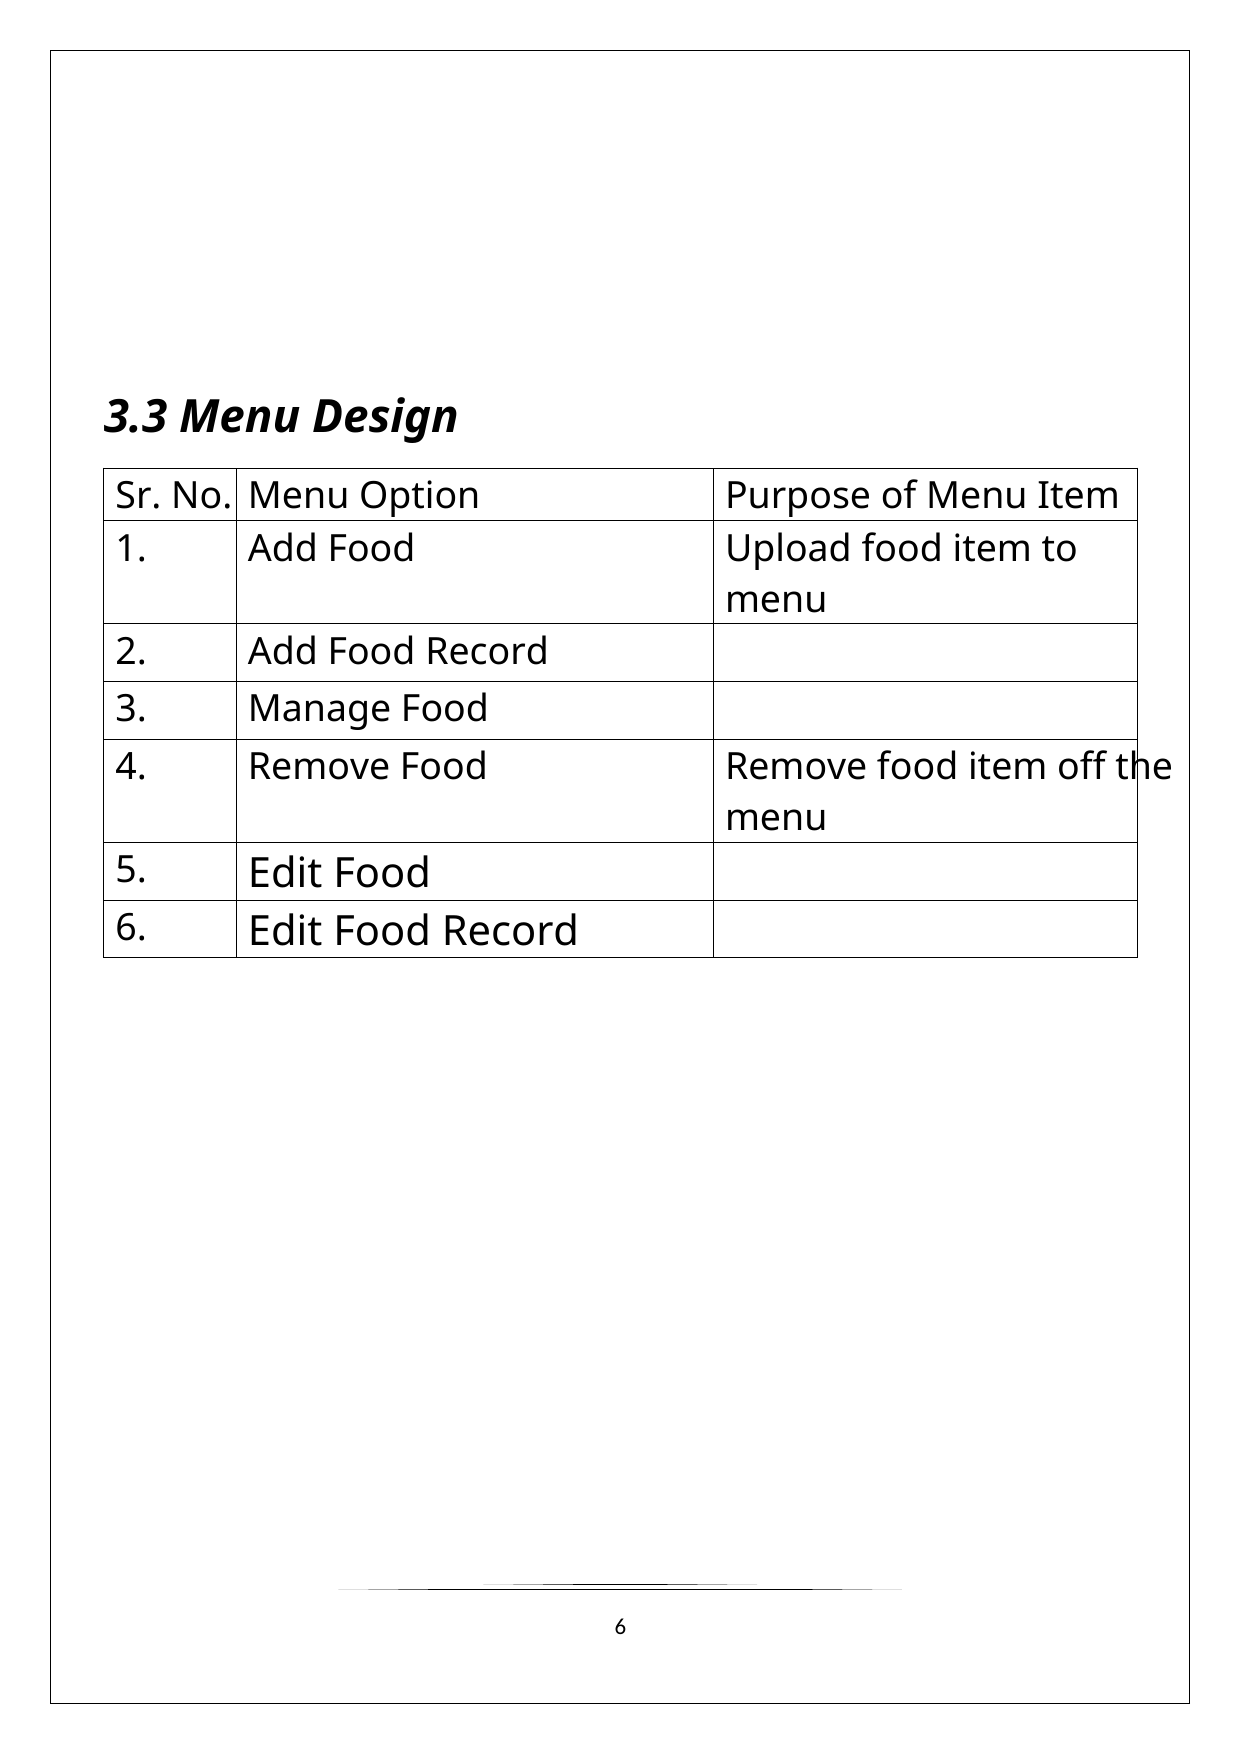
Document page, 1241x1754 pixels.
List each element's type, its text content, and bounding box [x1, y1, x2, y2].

table_header Purpose of Menu Item [714, 469, 1137, 520]
text 3.3 Menu Design [103, 384, 1137, 446]
table_cell Edit Food [237, 843, 713, 899]
table_cell 5. [104, 843, 236, 899]
table_cell [714, 901, 1137, 957]
table_header Menu Option [237, 469, 713, 520]
table_cell 2. [104, 624, 236, 681]
table_cell [714, 682, 1137, 738]
table_cell Remove food item off the menu [714, 740, 1137, 842]
table_cell Manage Food [237, 682, 713, 738]
table_cell 4. [104, 740, 236, 842]
table_cell Add Food Record [237, 624, 713, 681]
table_cell [714, 624, 1137, 681]
table_cell Add Food [237, 521, 713, 623]
table_header Sr. No. [104, 469, 236, 520]
table_cell Edit Food Record [237, 901, 713, 957]
table_cell [714, 843, 1137, 899]
table_cell Remove Food [237, 740, 713, 842]
table_cell Upload food item to menu [714, 521, 1137, 623]
table_cell 6. [104, 901, 236, 957]
table_cell 1. [104, 521, 236, 623]
table_cell 3. [104, 682, 236, 738]
